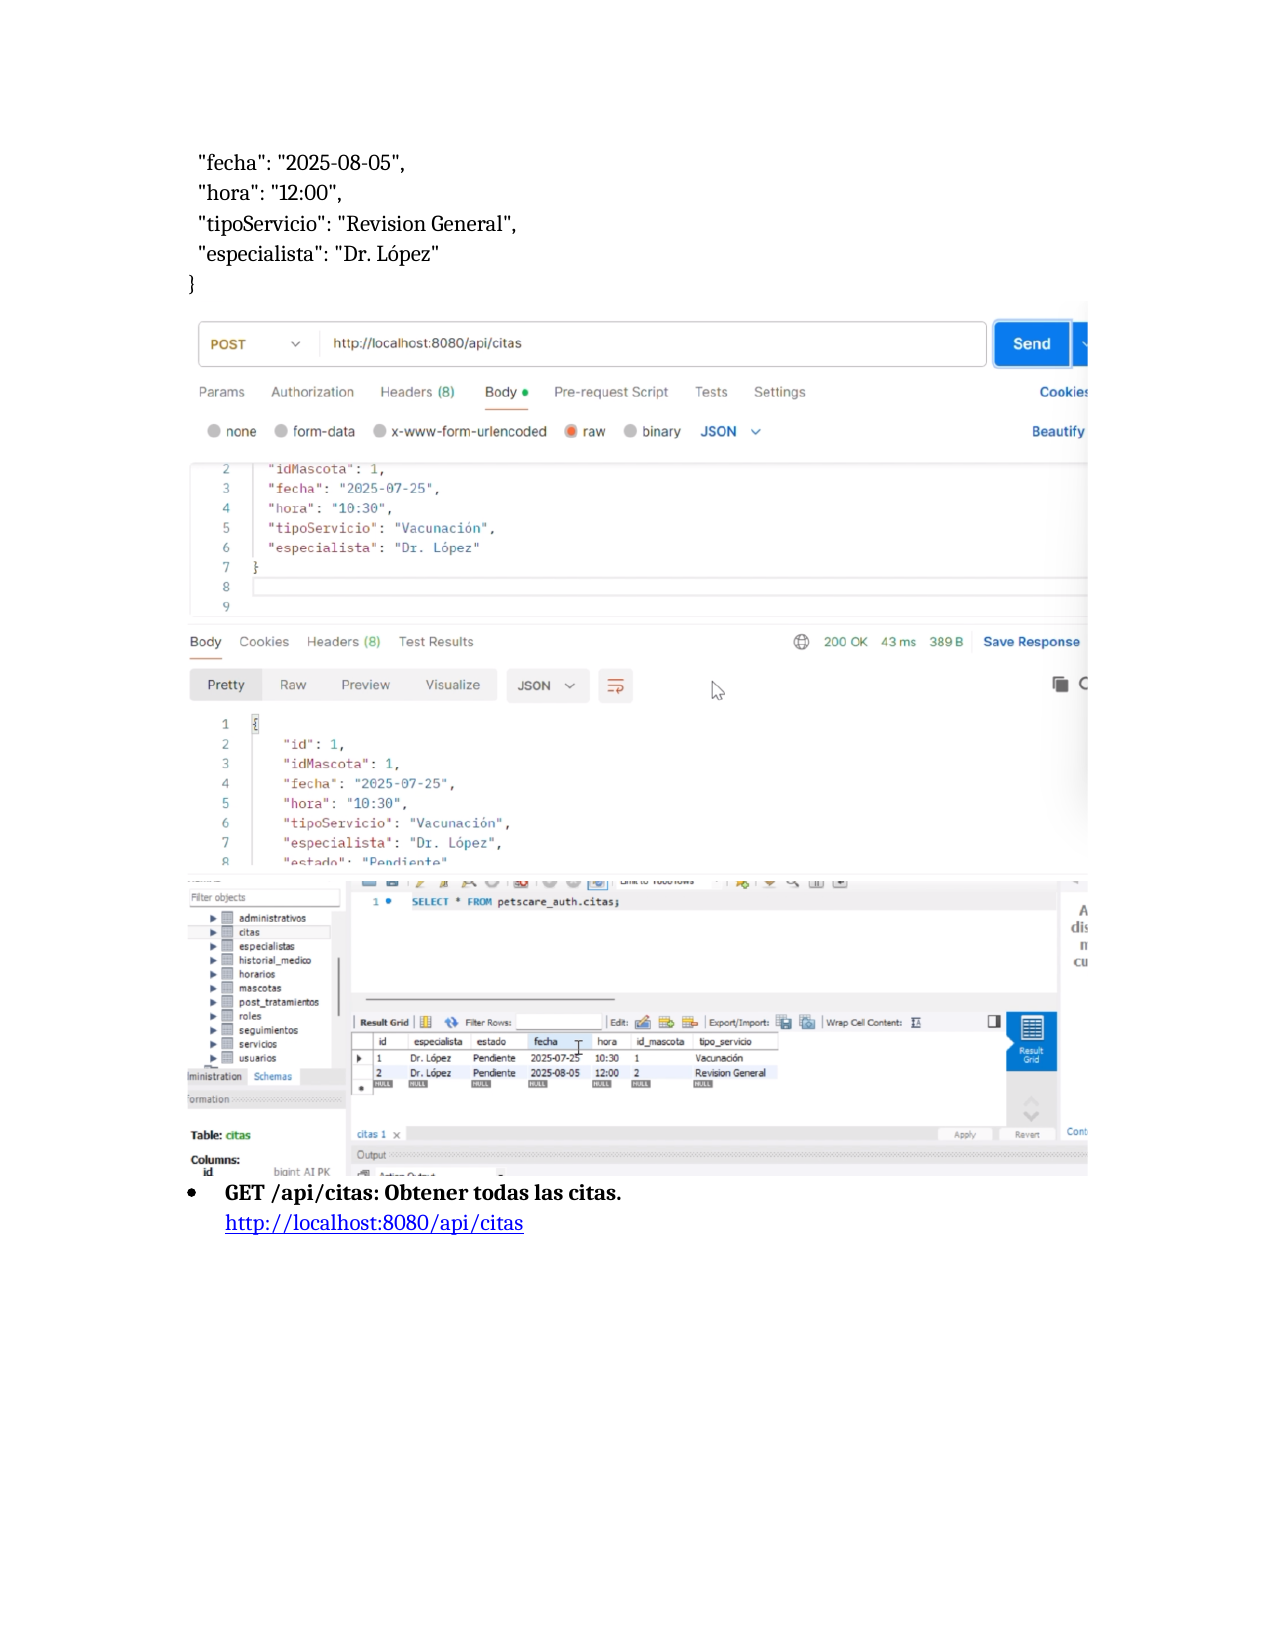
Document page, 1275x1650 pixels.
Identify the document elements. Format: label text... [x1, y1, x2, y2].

list http://localhost:8080/api/citas [225, 1210, 1087, 1236]
list } [187, 271, 1087, 297]
list "tipoServicio": "Revision General", [187, 210, 1087, 237]
list GET /api/citas: Obtener todas las citas. [187, 1180, 1087, 1206]
picture [187, 301, 1088, 878]
list "hora": "12:00", [187, 180, 1087, 207]
list "fecha": "2025-08-05", [187, 150, 1087, 176]
picture [187, 881, 1088, 1176]
list "especialista": "Dr. López" [187, 241, 1087, 267]
